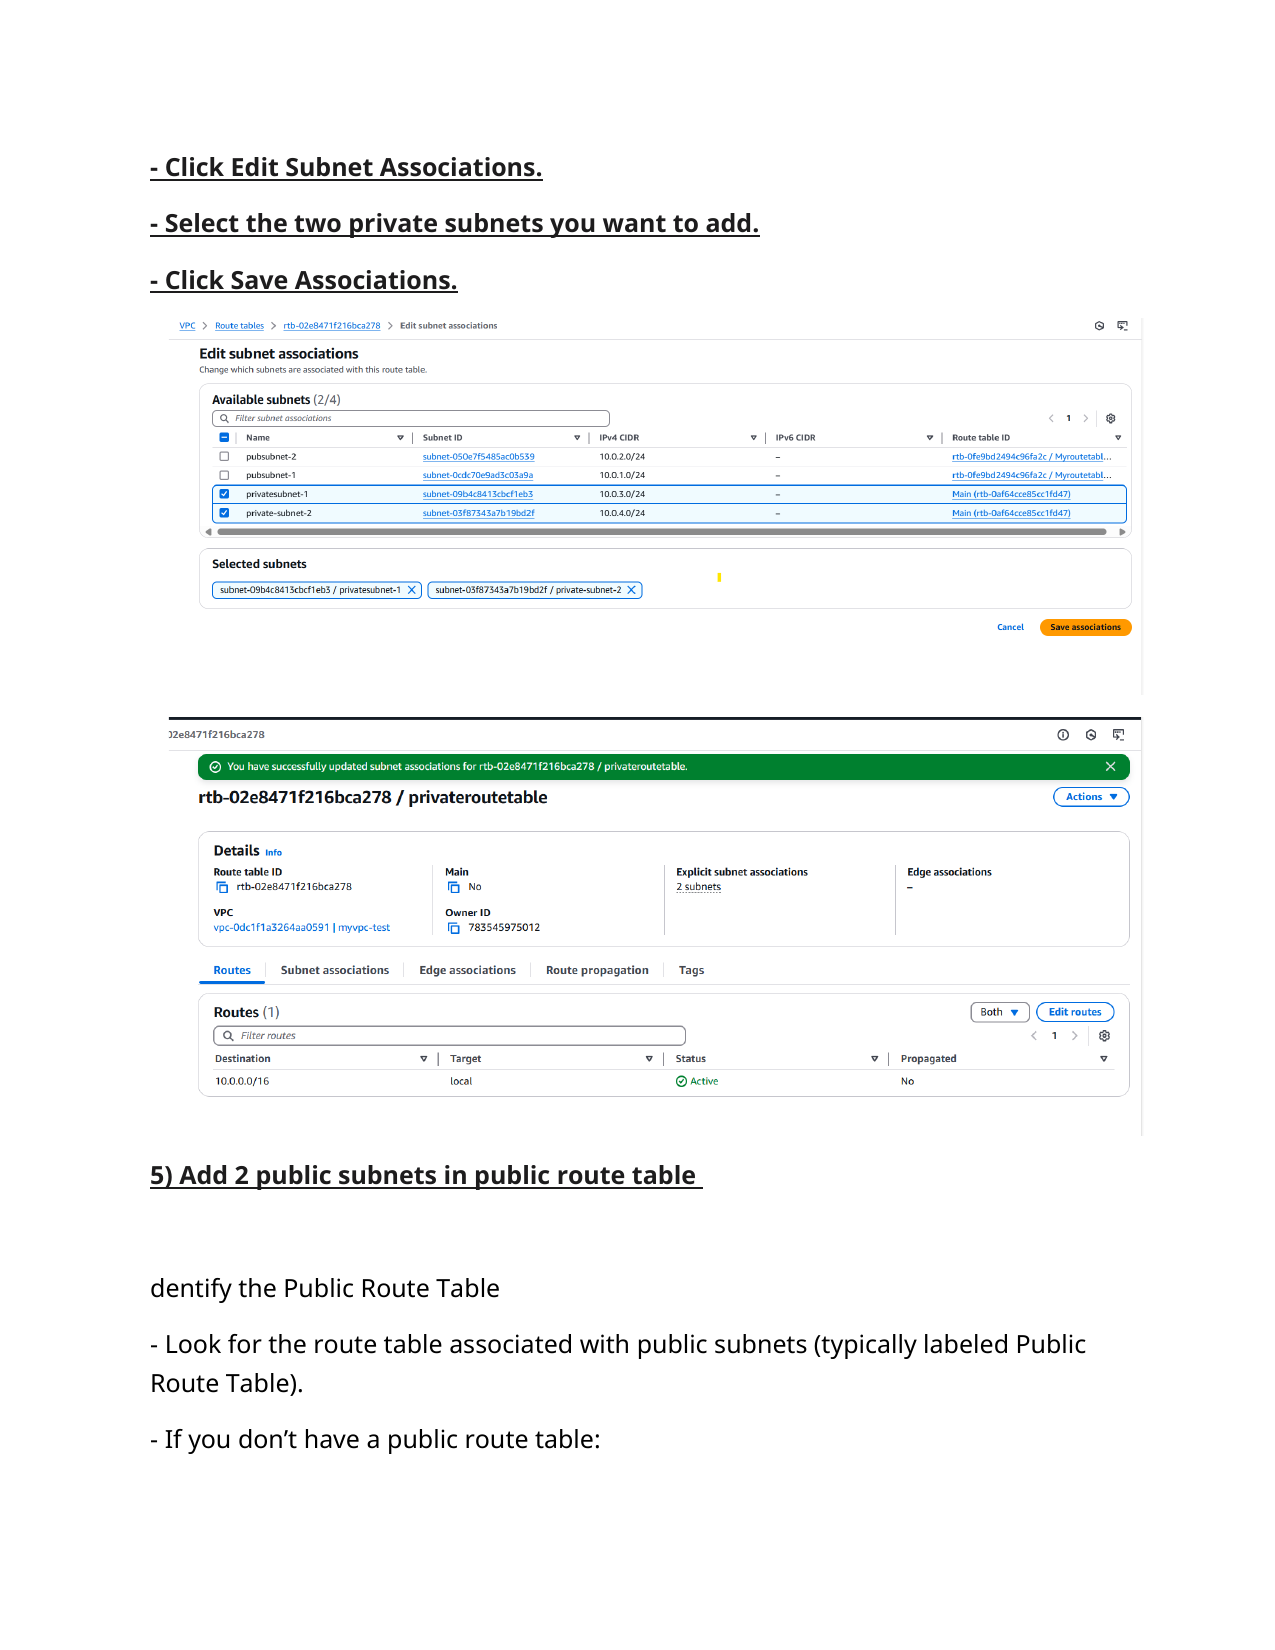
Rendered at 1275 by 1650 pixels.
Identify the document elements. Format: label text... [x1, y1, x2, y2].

text dentify the Public Route Table [150, 1270, 1125, 1304]
text - Look for the route table associated with public subnets (typically labeled Public Route Table). [150, 1326, 1125, 1400]
text 5) Add 2 public subnets in public route table [150, 1158, 1125, 1192]
text - Click Edit Subnet Associations. [150, 150, 1125, 184]
text - Click Save Associations. [150, 262, 1125, 296]
text - If you don’t have a public route table: [150, 1422, 1125, 1456]
text - Select the two private subnets you want to add. [150, 206, 1125, 240]
